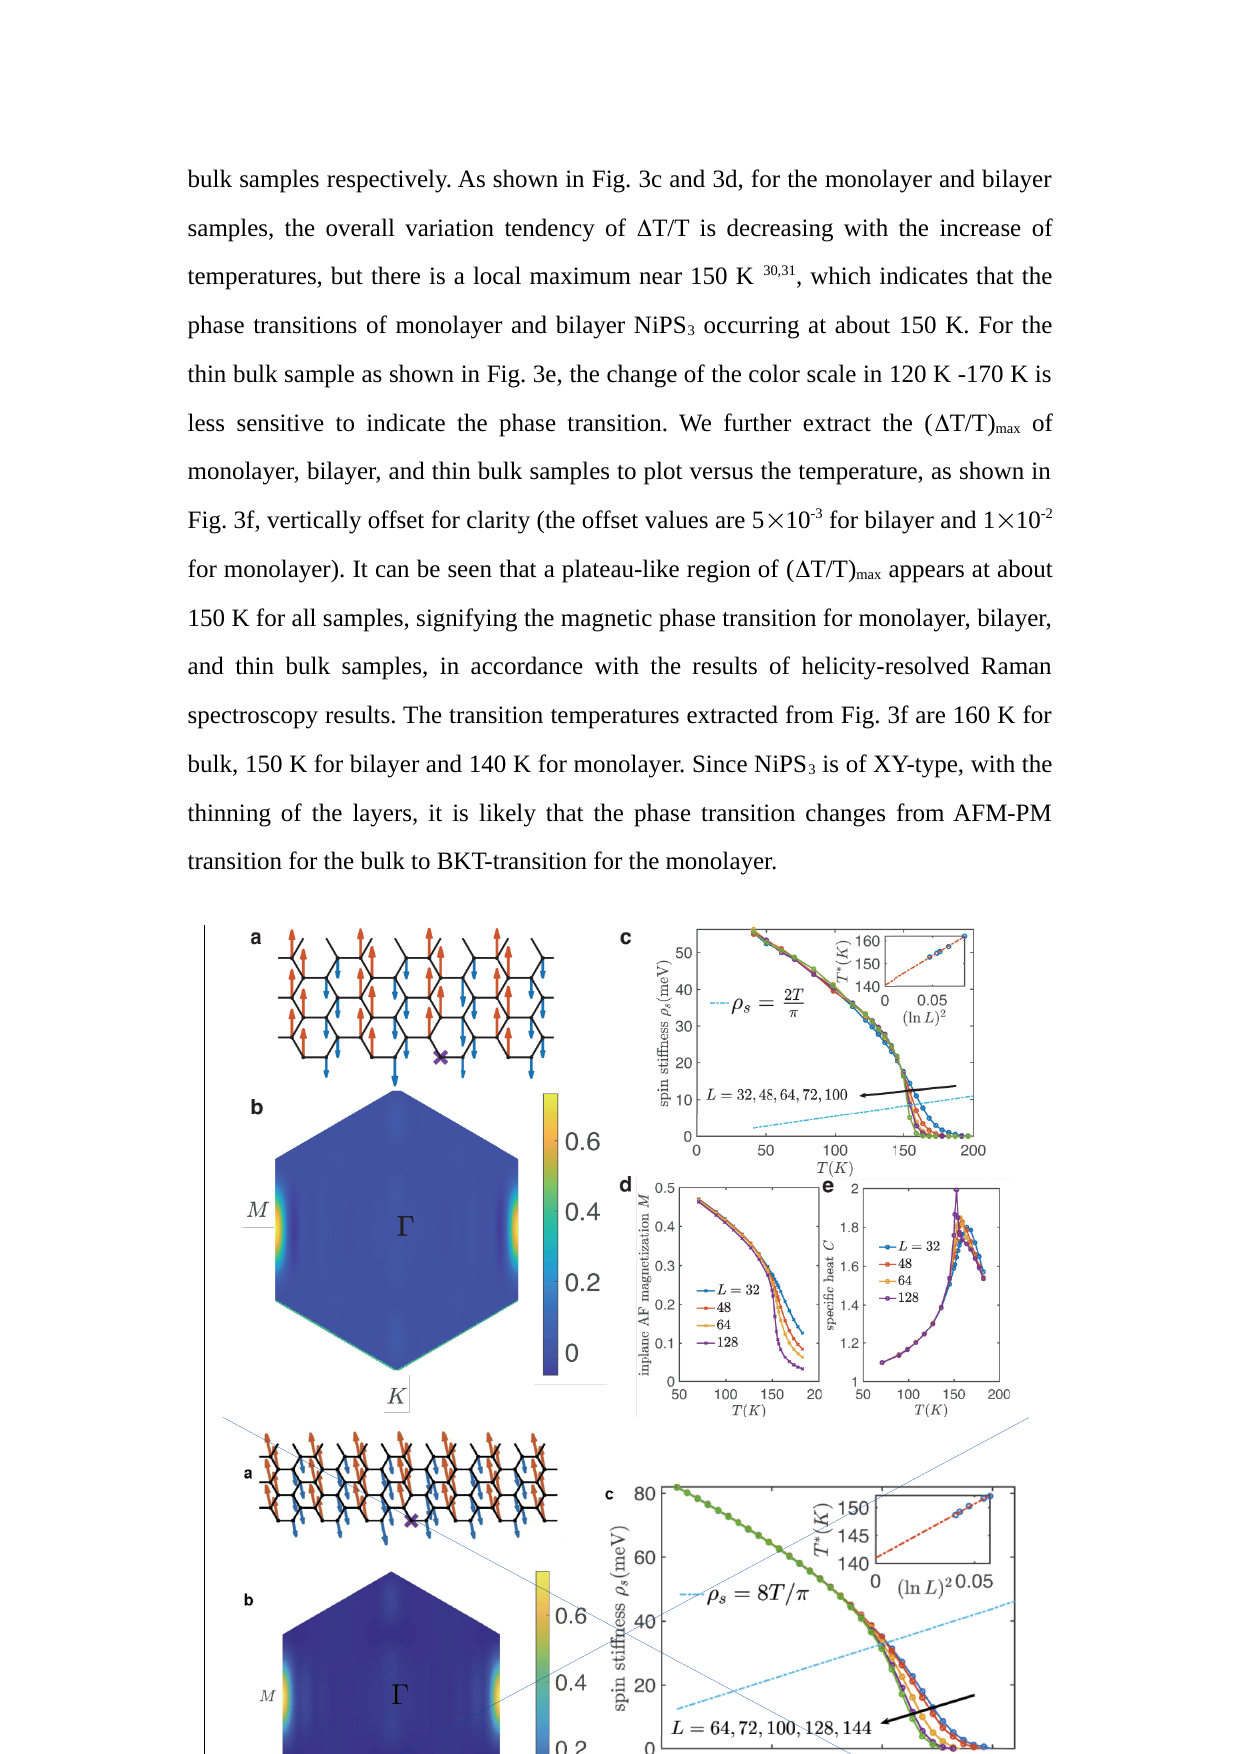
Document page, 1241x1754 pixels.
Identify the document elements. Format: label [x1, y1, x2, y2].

text [187, 162, 1053, 877]
picture [225, 1417, 1027, 1632]
picture [628, 1418, 1030, 1754]
picture [222, 1418, 624, 1754]
picture [404, 1635, 848, 1754]
